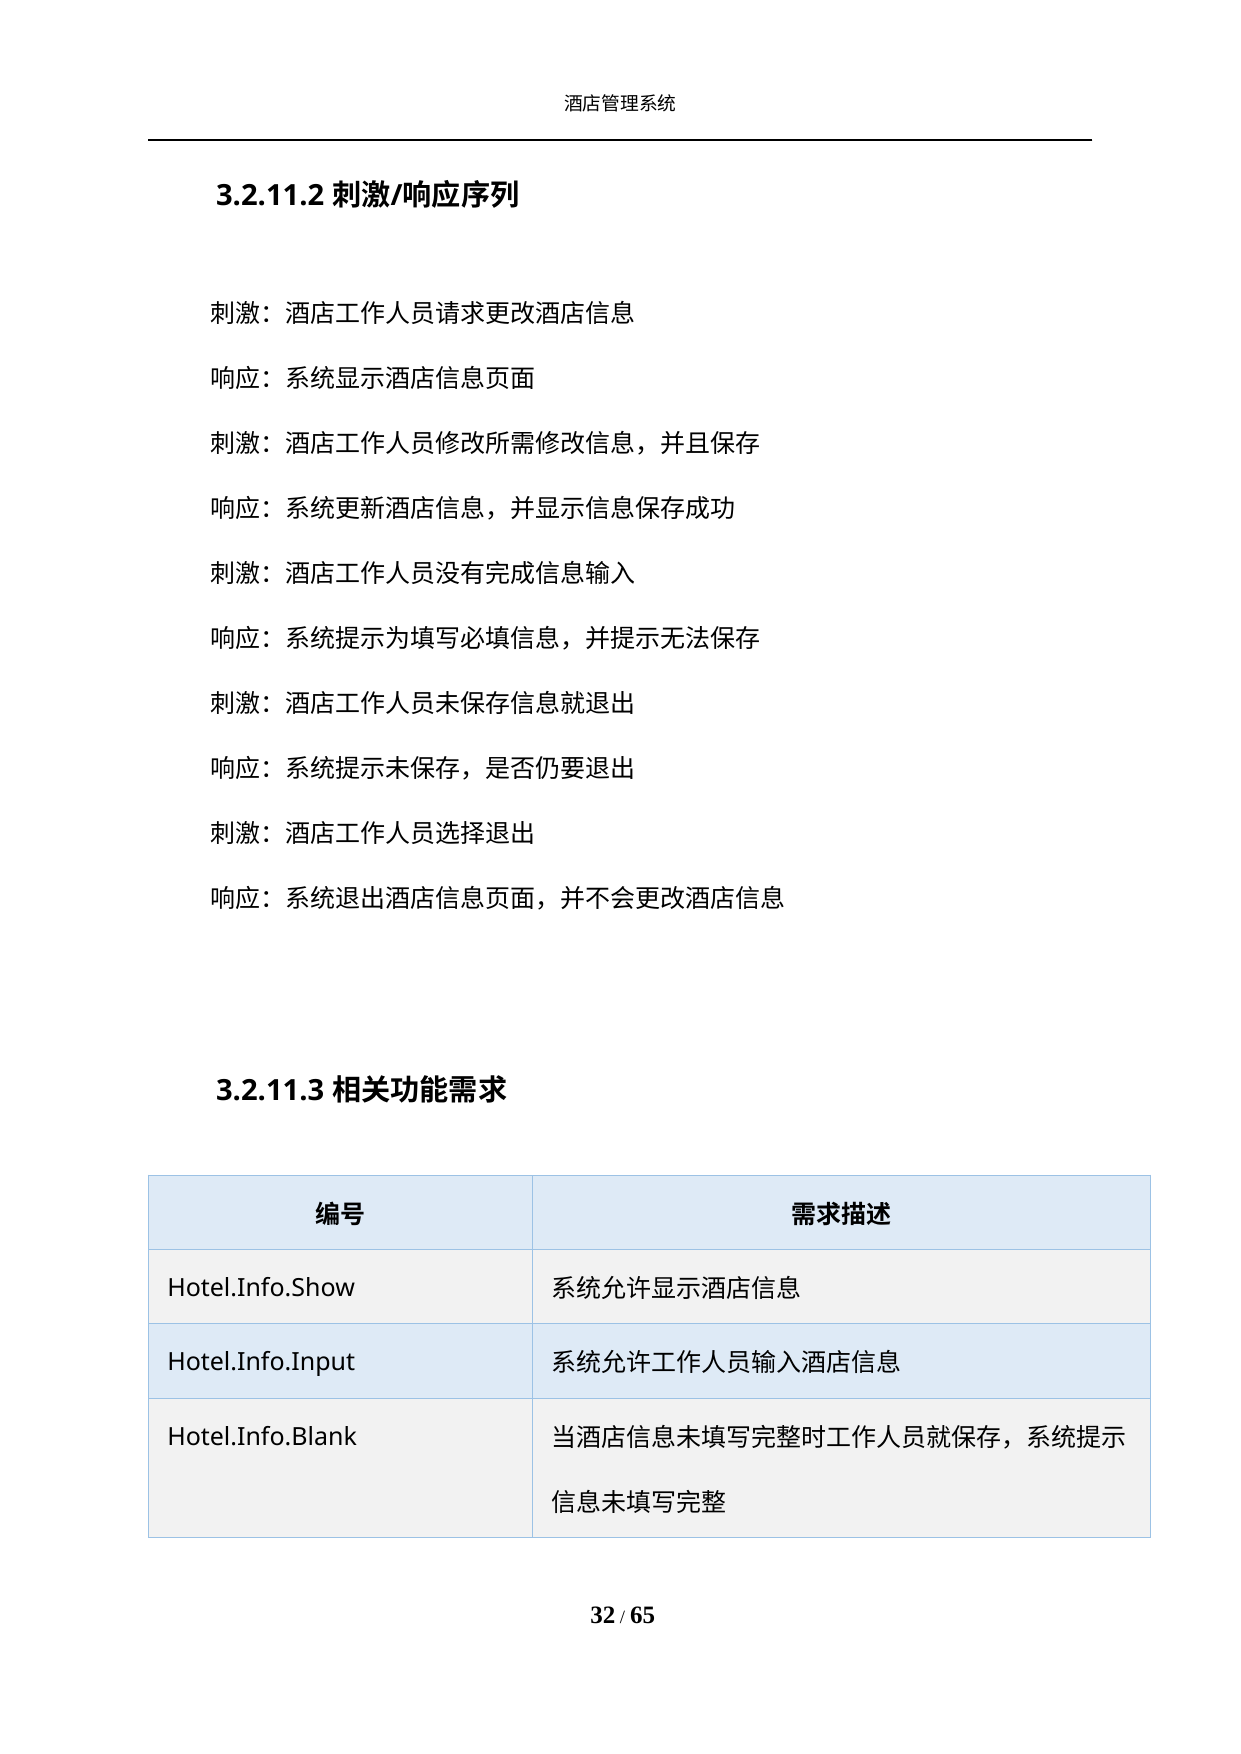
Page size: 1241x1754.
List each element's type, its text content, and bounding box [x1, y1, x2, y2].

text 响应：系统提示为填写必填信息，并提示无法保存 [148, 604, 1092, 669]
text 刺激：酒店工作人员未保存信息就退出 [148, 669, 1092, 734]
subtitle 3.2.11.3 相关功能需求 [148, 1056, 1092, 1121]
table_header 需求描述 [533, 1176, 1150, 1249]
subtitle 3.2.11.2 刺激/响应序列 [148, 160, 1092, 225]
text 响应：系统提示未保存，是否仍要退出 [148, 734, 1092, 799]
text 响应：系统更新酒店信息，并显示信息保存成功 [148, 474, 1092, 539]
text 刺激：酒店工作人员修改所需修改信息，并且保存 [148, 409, 1092, 474]
text 刺激：酒店工作人员请求更改酒店信息 [148, 279, 1092, 344]
table_header 编号 [149, 1176, 532, 1249]
text 刺激：酒店工作人员选择退出 [148, 799, 1092, 864]
table_cell Hotel.Info.Blank [149, 1399, 532, 1537]
text 响应：系统显示酒店信息页面 [148, 344, 1092, 409]
text 响应：系统退出酒店信息页面，并不会更改酒店信息 [148, 864, 1092, 929]
table_cell 系统允许工作人员输入酒店信息 [533, 1324, 1150, 1398]
table_cell Hotel.Info.Input [149, 1324, 532, 1398]
table_cell 系统允许显示酒店信息 [533, 1250, 1150, 1323]
text 刺激：酒店工作人员没有完成信息输入 [148, 539, 1092, 604]
table_cell 当酒店信息未填写完整时工作人员就保存，系统提示信息未填写完整 [533, 1399, 1150, 1537]
table_cell Hotel.Info.Show [149, 1250, 532, 1323]
